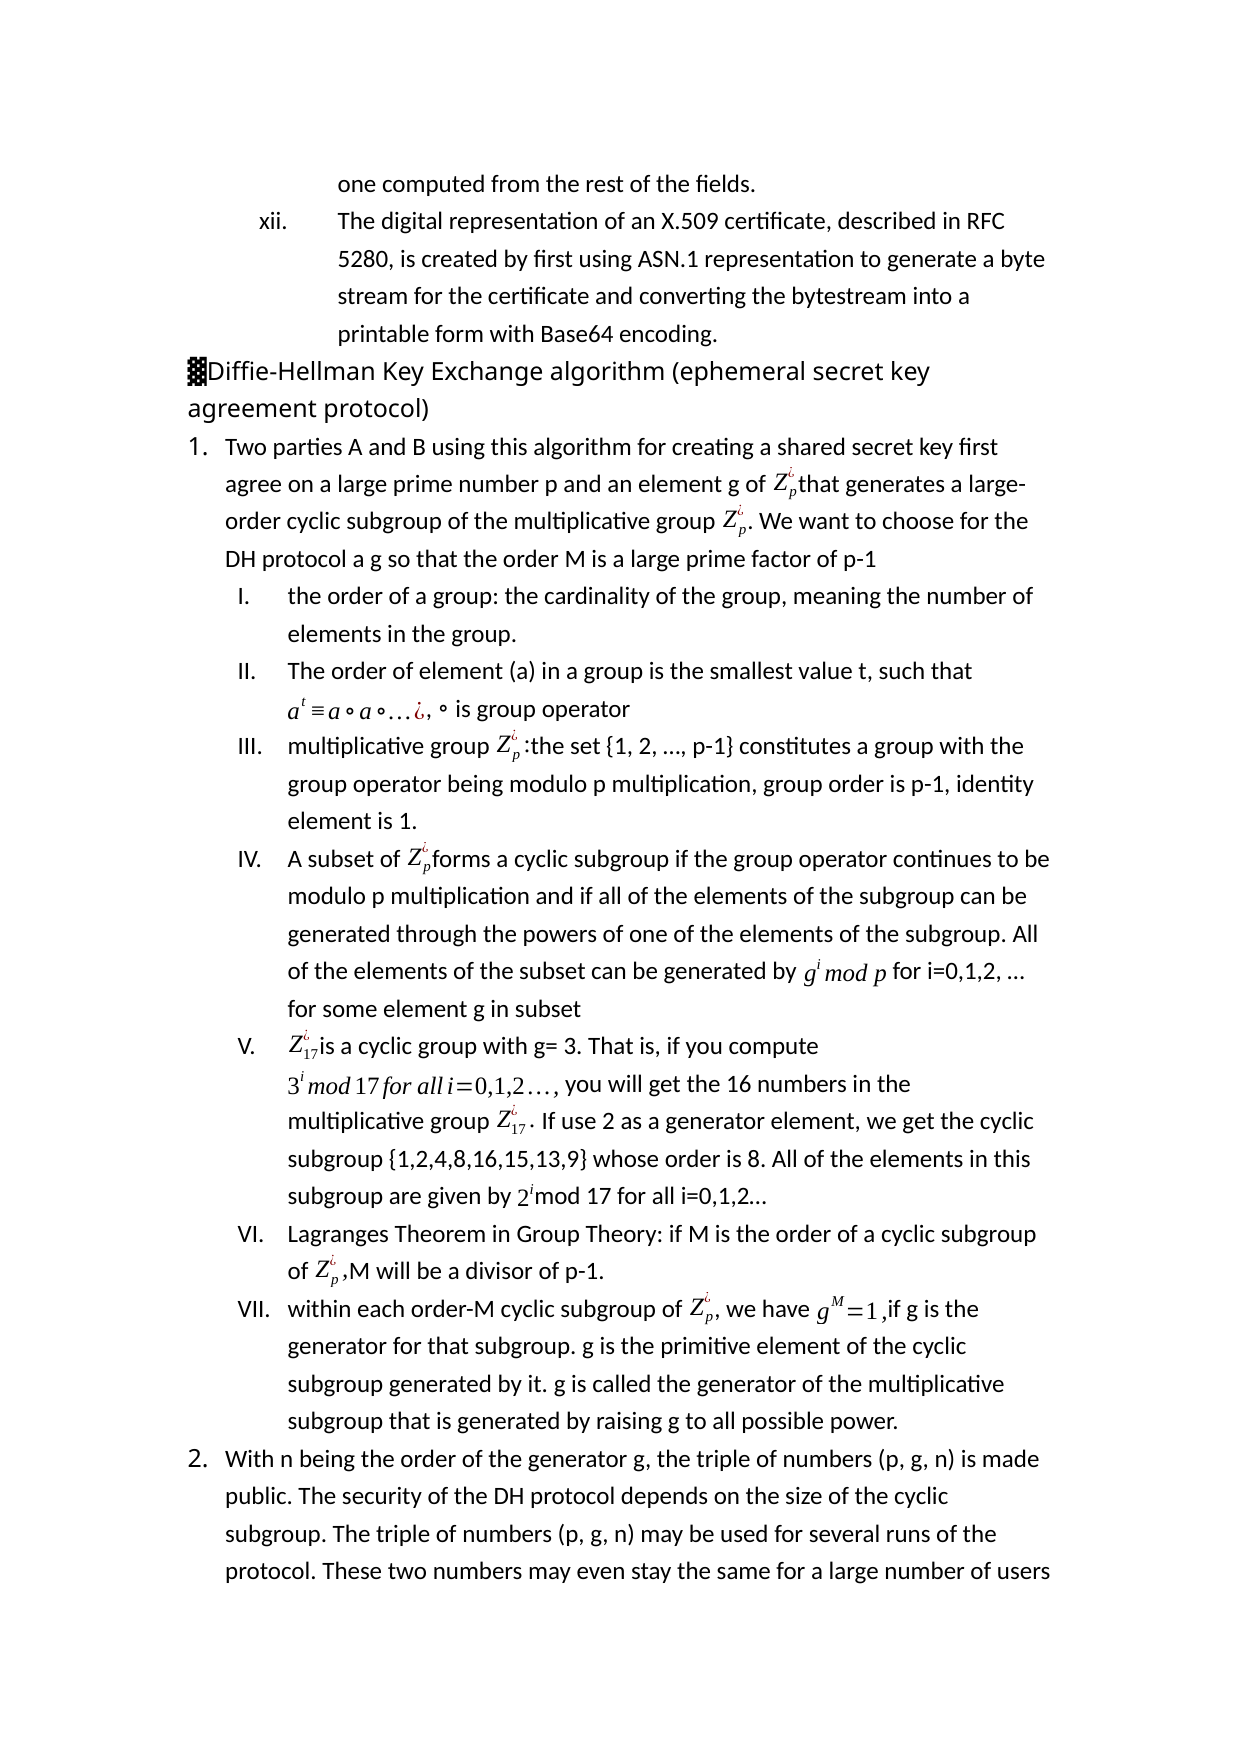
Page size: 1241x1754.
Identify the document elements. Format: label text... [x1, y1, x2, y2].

list The digital representation of an X.509 certificate, described in RFC 5280, is created by first using ASN.1 representation to generate a byte stream for the certificate and converting the bytestream into a printable form with Base64 encoding. [287, 202, 1053, 352]
list multiplicative group the set {1, 2, …, p-1} constitutes a group with the group operator being modulo p multiplication, group order is p-1, identity element is 1. [237, 727, 1053, 839]
list the order of a group: the cardinality of the group, meaning the number of elements in the group. [237, 577, 1053, 652]
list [287, 164, 1053, 202]
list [187, 1439, 1053, 1589]
text ▓Diffie-Hellman Key Exchange algorithm (ephemeral secret key agreement protocol) [187, 352, 1053, 427]
list Lagranges Theorem in Group Theory: if M is the order of a cyclic subgroup of M will be a divisor of p-1. [237, 1214, 1053, 1289]
list The order of element (a) in a group is the smallest value t, such that , is group operator [237, 652, 1053, 727]
list within each order-M cyclic subgroup of , we have if g is the generator for that subgroup. g is the primitive element of the cyclic subgroup generated by it. g is called the generator of the multiplicative subgroup that is generated by raising g to all possible power. [237, 1289, 1053, 1439]
list is a cyclic group with g= 3. That is, if you compute you will get the 16 numbers in the multiplicative group If use 2 as a generator element, we get the cyclic subgroup {1,2,4,8,16,15,13,9} whose order is 8. All of the elements in this subgroup are given by mod 17 for all i=0,1,2… [237, 1027, 1053, 1214]
list A subset of forms a cyclic subgroup if the group operator continues to be modulo p multiplication and if all of the elements of the subgroup can be generated through the powers of one of the elements of the subgroup. All of the elements of the subset can be generated by for i=0,1,2, … for some element g in subset [237, 839, 1053, 1027]
list Two parties A and B using this algorithm for creating a shared secret key first agree on a large prime number p and an element g of that generates a large-order cyclic subgroup of the multiplicative group . We want to choose for the DH protocol a g so that the order M is a large prime factor of p-1 [187, 427, 1053, 577]
